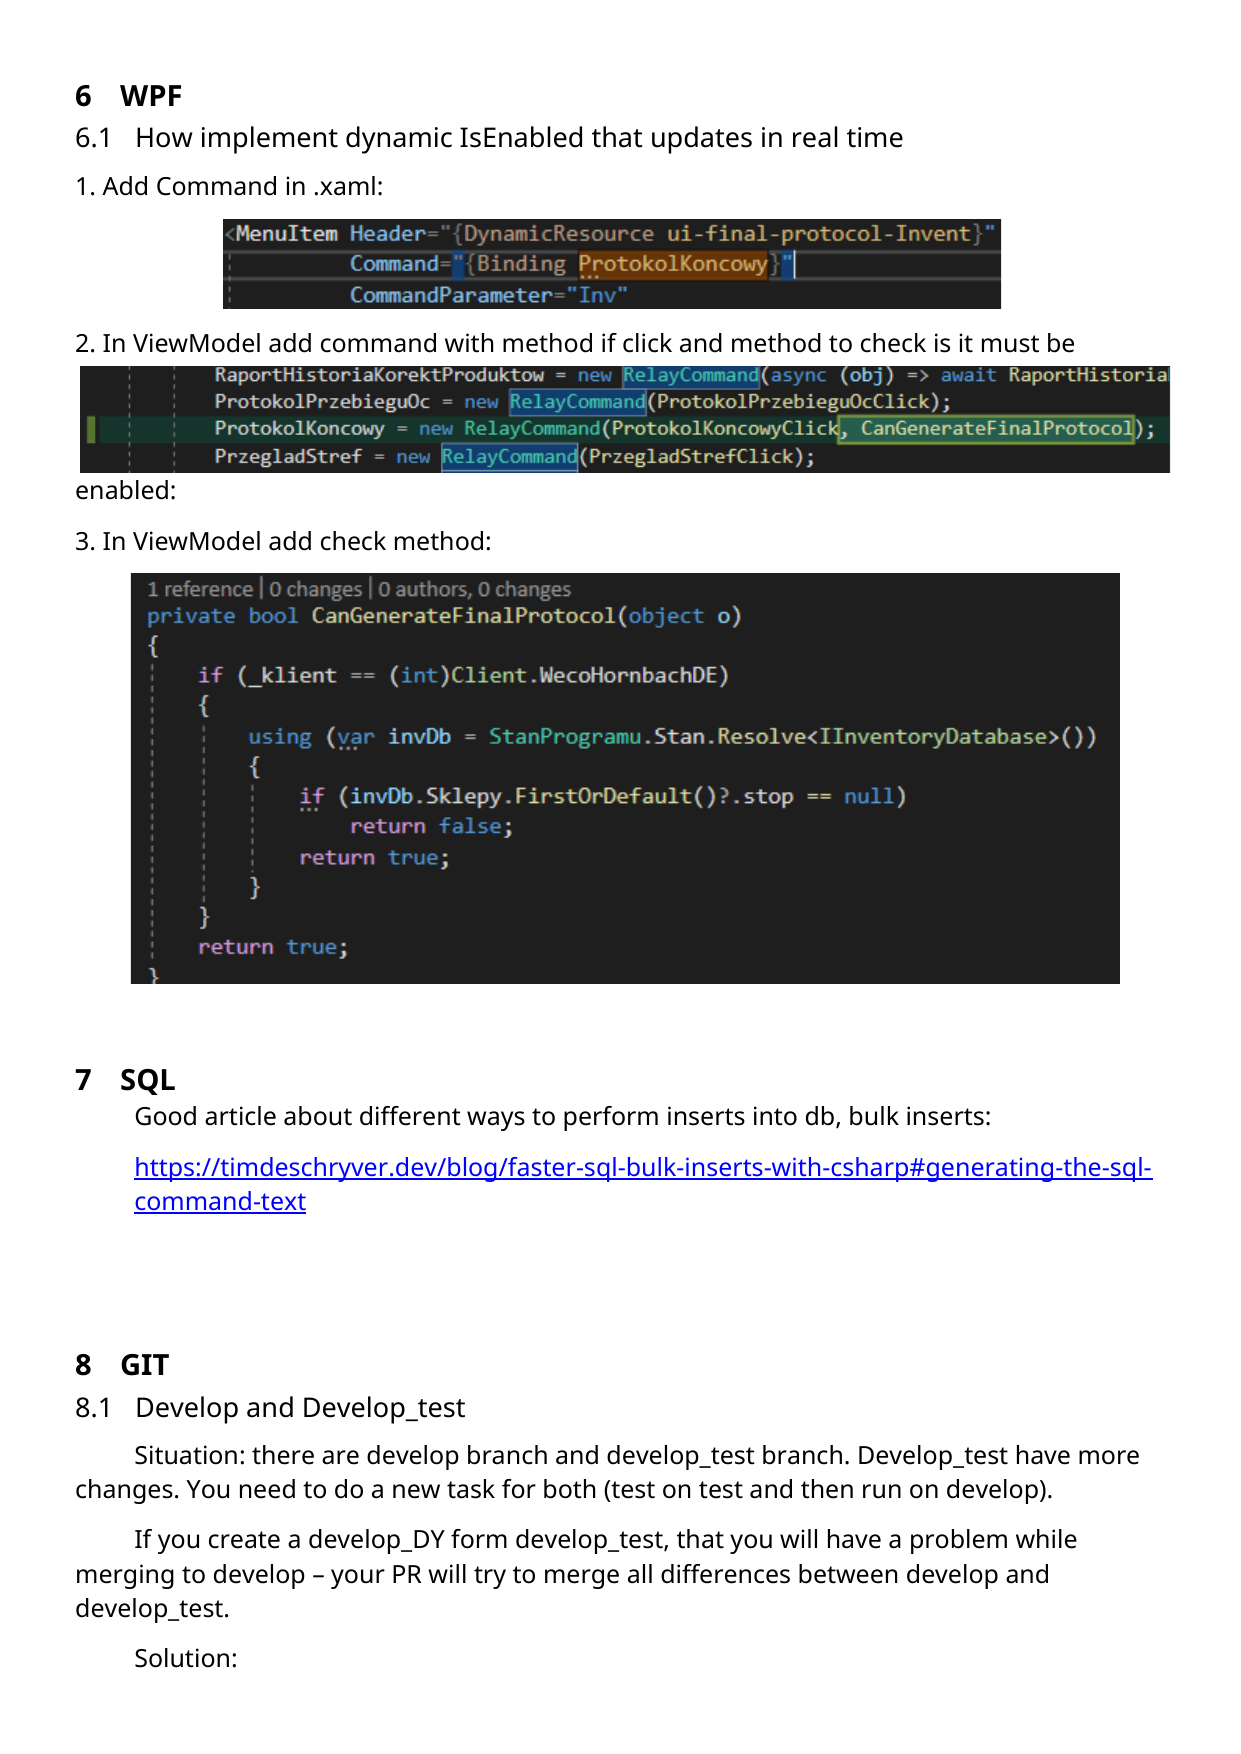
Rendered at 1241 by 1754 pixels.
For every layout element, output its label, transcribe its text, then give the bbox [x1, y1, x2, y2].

subtitle WPF [75, 75, 1165, 115]
subtitle SQL [75, 1059, 1165, 1099]
picture [223, 219, 1002, 309]
picture [130, 573, 1120, 984]
picture [80, 366, 1171, 473]
text Good article about different ways to perform inserts into db, bulk inserts: [134, 1099, 1165, 1133]
text 3. In ViewModel add check method: [75, 523, 1165, 557]
text 1. Add Command in .xaml: [75, 168, 1165, 202]
subtitle GIT [75, 1344, 1165, 1384]
text Solution: [75, 1641, 1165, 1675]
subtitle Develop and Develop_test [75, 1388, 1165, 1425]
text Situation: there are develop branch and develop_test branch. Develop_test have more changes. You need to do a new task for both (test on test and then run on develop). [75, 1437, 1165, 1506]
text https://timdeschryver.dev/blog/faster-sql-bulk-inserts-with-csharp#generating-the-sql-command-text [134, 1149, 1165, 1218]
subtitle How implement dynamic IsEnabled that updates in real time [75, 119, 1165, 156]
text If you create a develop_DY form develop_test, that you will have a problem while merging to develop – your PR will try to merge all differences between develop and develop_test. [75, 1522, 1165, 1624]
